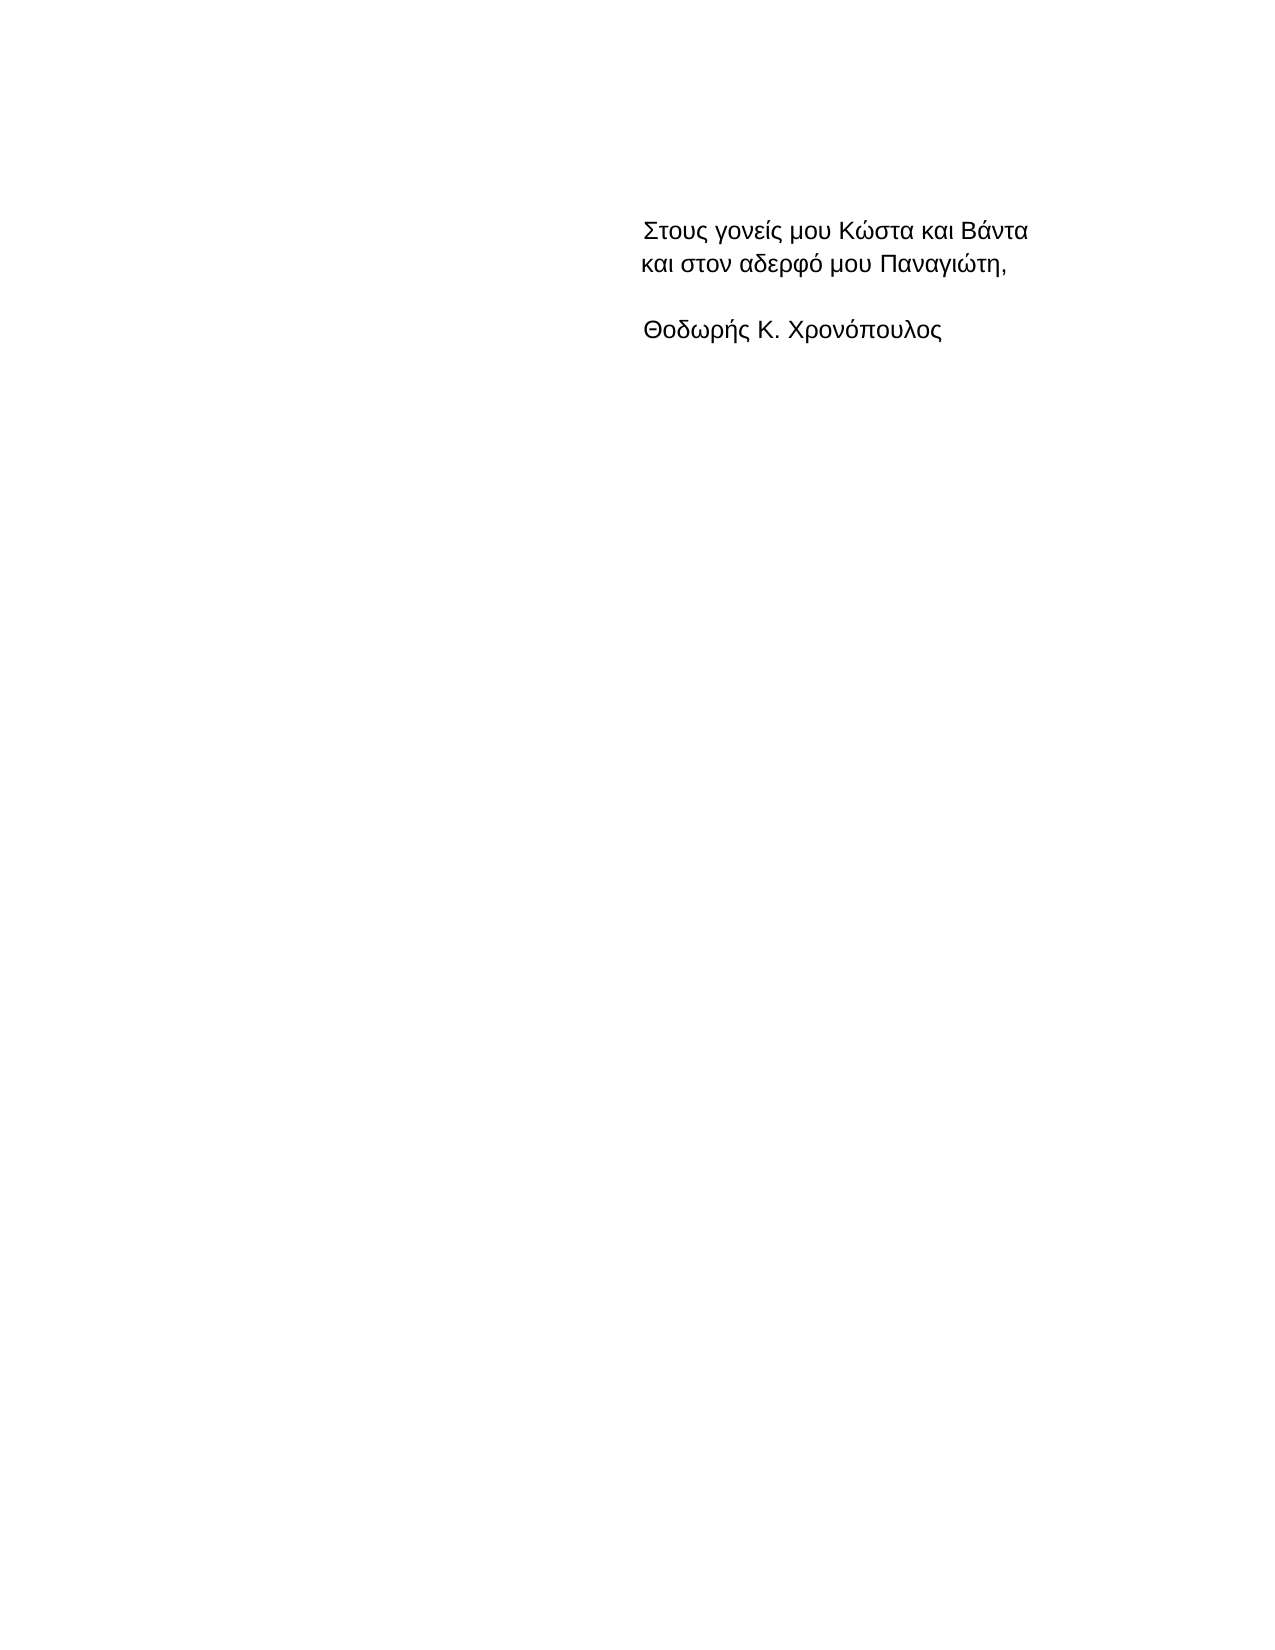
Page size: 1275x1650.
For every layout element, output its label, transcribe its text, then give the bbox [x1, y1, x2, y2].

text Στους γονείς μου Κώστα και Βάντα [150, 216, 1125, 245]
text Θοδωρής Κ. Χρονόπουλος [150, 315, 1125, 344]
text και στον αδερφό μου Παναγιώτη, [225, 249, 1125, 278]
